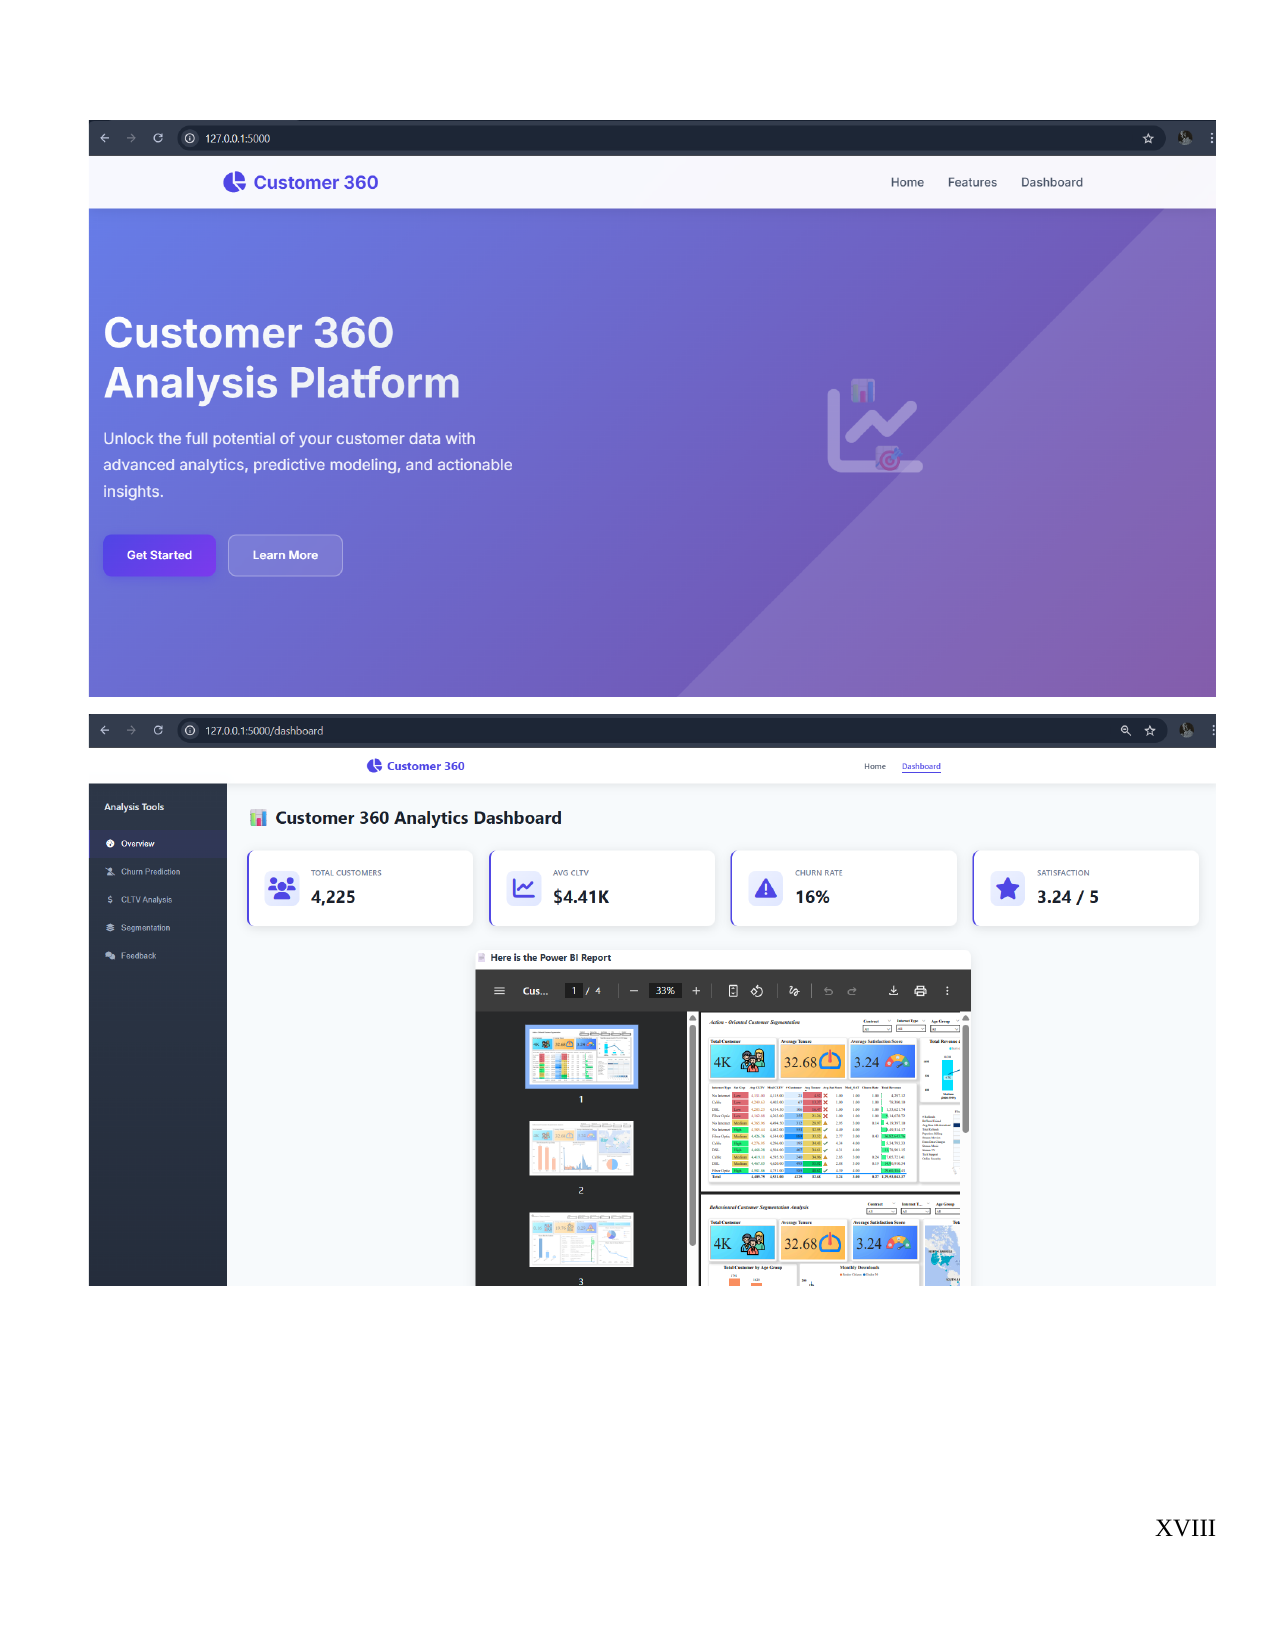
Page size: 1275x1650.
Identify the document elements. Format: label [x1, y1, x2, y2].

picture [88, 714, 1216, 1286]
picture [88, 120, 1216, 697]
